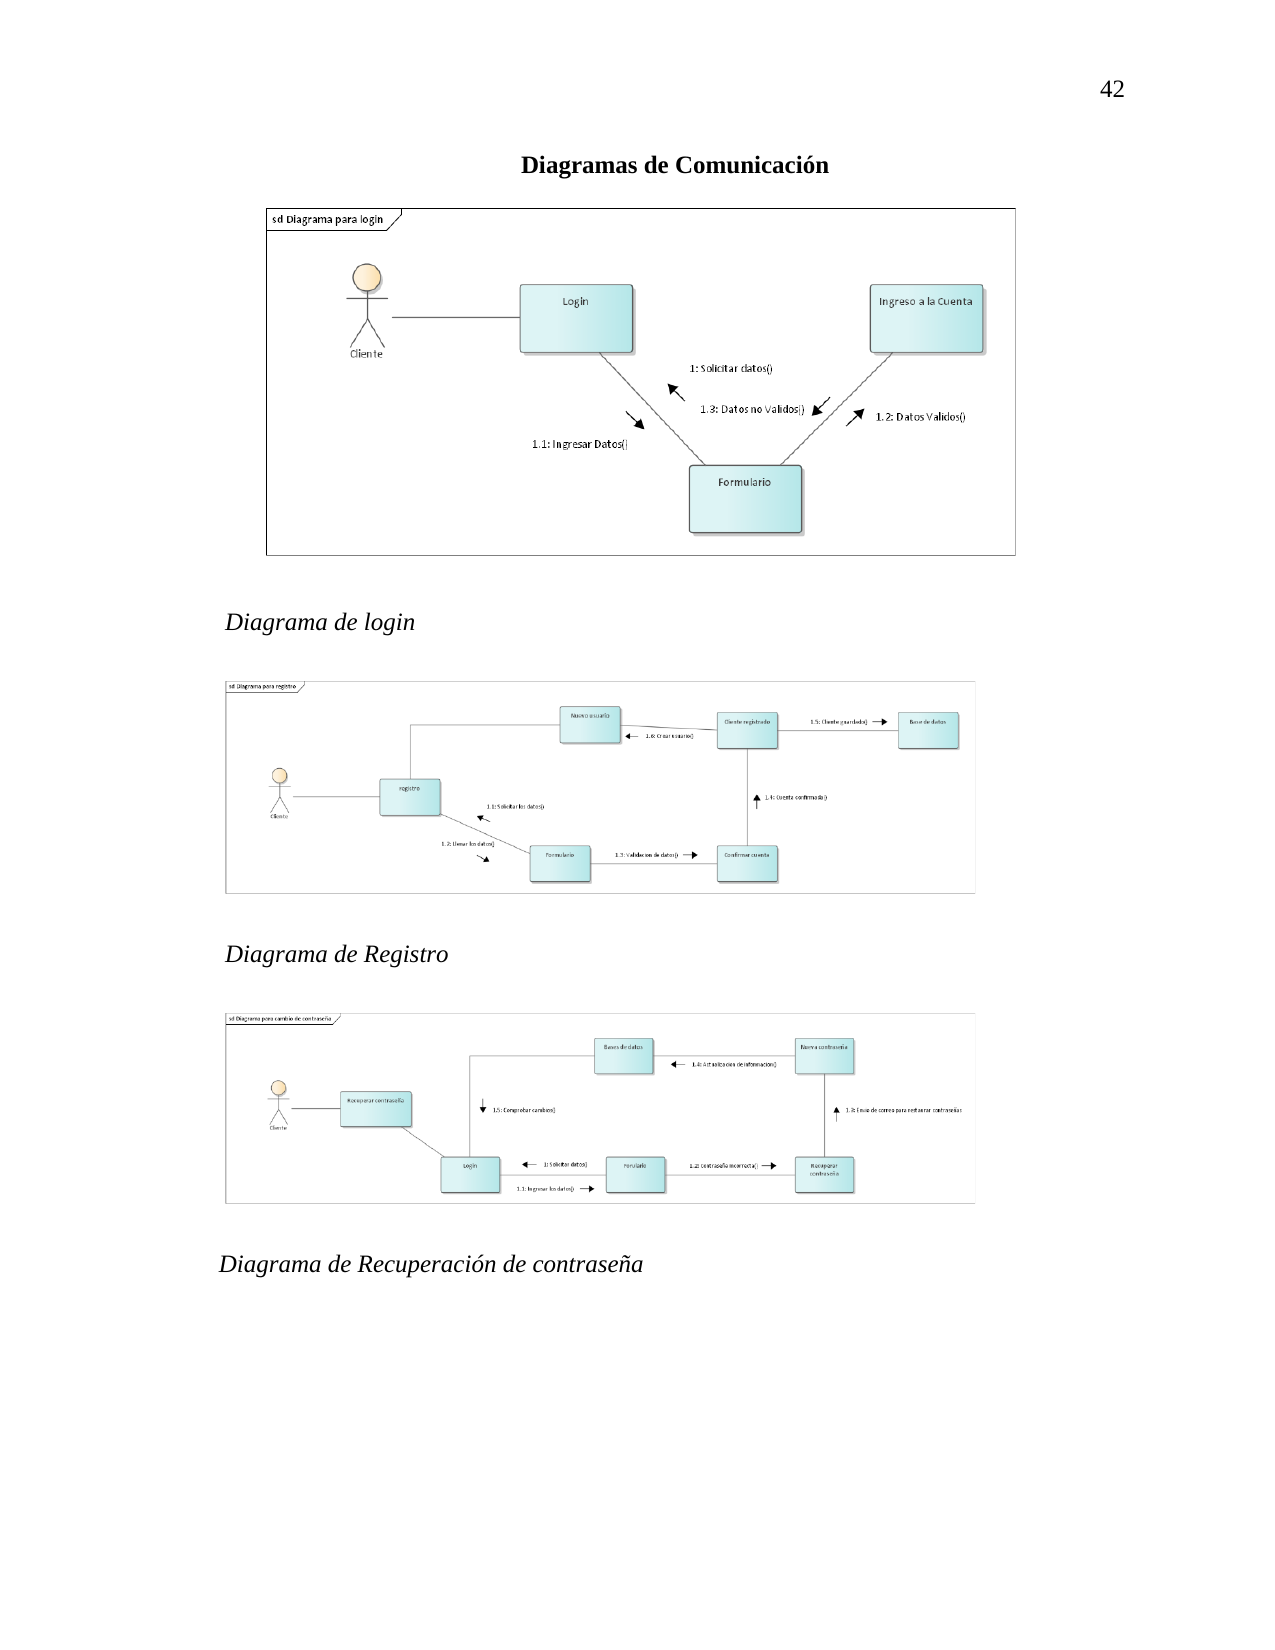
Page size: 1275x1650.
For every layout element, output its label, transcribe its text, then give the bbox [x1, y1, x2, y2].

picture [225, 681, 976, 894]
picture [225, 1013, 976, 1204]
text Diagrama de Recuperación de contraseña [150, 1249, 1125, 1278]
text Diagrama de login [150, 607, 1125, 636]
picture [265, 207, 1016, 556]
text Diagrama de Registro [150, 939, 1125, 968]
